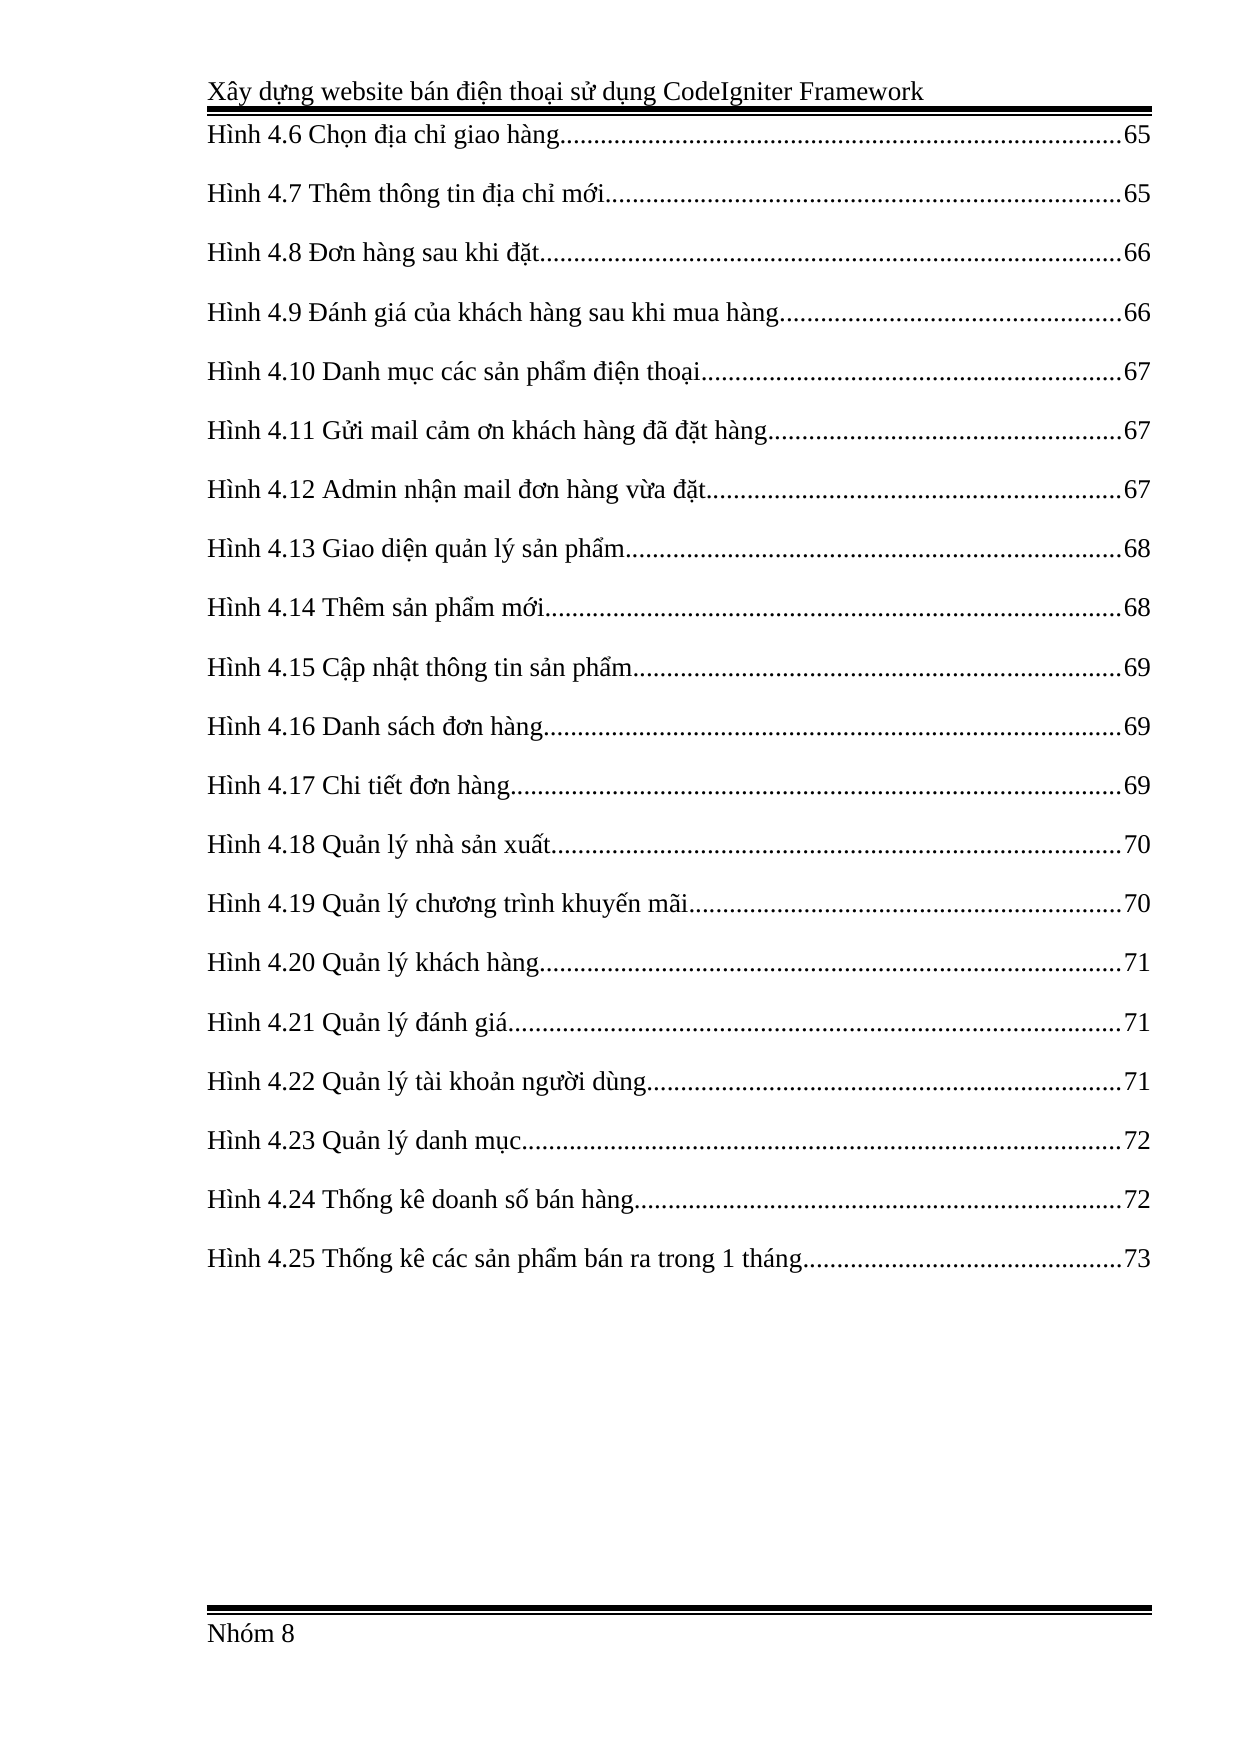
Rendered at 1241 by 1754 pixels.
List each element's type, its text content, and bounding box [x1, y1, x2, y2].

text Hình 4.23 Quản lý danh mục 72 [207, 1124, 1152, 1155]
text Hình 4.15 Cập nhật thông tin sản phẩm 69 [207, 651, 1152, 682]
text Hình 4.24 Thống kê doanh số bán hàng 72 [207, 1183, 1152, 1214]
text Hình 4.25 Thống kê các sản phẩm bán ra trong 1 tháng 73 [207, 1242, 1152, 1273]
text Hình 4.14 Thêm sản phẩm mới 68 [207, 591, 1152, 623]
text Hình 4.12 Admin nhận mail đơn hàng vừa đặt 67 [207, 473, 1152, 504]
text Hình 4.20 Quản lý khách hàng 71 [207, 946, 1152, 978]
text Hình 4.6 Chọn địa chỉ giao hàng 65 [207, 118, 1152, 149]
text Hình 4.17 Chi tiết đơn hàng 69 [207, 769, 1152, 800]
text Hình 4.16 Danh sách đơn hàng 69 [207, 710, 1152, 741]
text Hình 4.22 Quản lý tài khoản người dùng 71 [207, 1065, 1152, 1096]
text Hình 4.13 Giao diện quản lý sản phẩm 68 [207, 532, 1152, 563]
text Hình 4.21 Quản lý đánh giá 71 [207, 1006, 1152, 1037]
text Hình 4.9 Đánh giá của khách hàng sau khi mua hàng 66 [207, 296, 1152, 327]
text Hình 4.10 Danh mục các sản phẩm điện thoại 67 [207, 355, 1152, 386]
text Hình 4.11 Gửi mail cảm ơn khách hàng đã đặt hàng 67 [207, 414, 1152, 445]
text Hình 4.8 Đơn hàng sau khi đặt 66 [207, 236, 1152, 268]
text Hình 4.18 Quản lý nhà sản xuất 70 [207, 828, 1152, 859]
text Hình 4.7 Thêm thông tin địa chỉ mới 65 [207, 177, 1152, 208]
text Hình 4.19 Quản lý chương trình khuyến mãi 70 [207, 887, 1152, 918]
